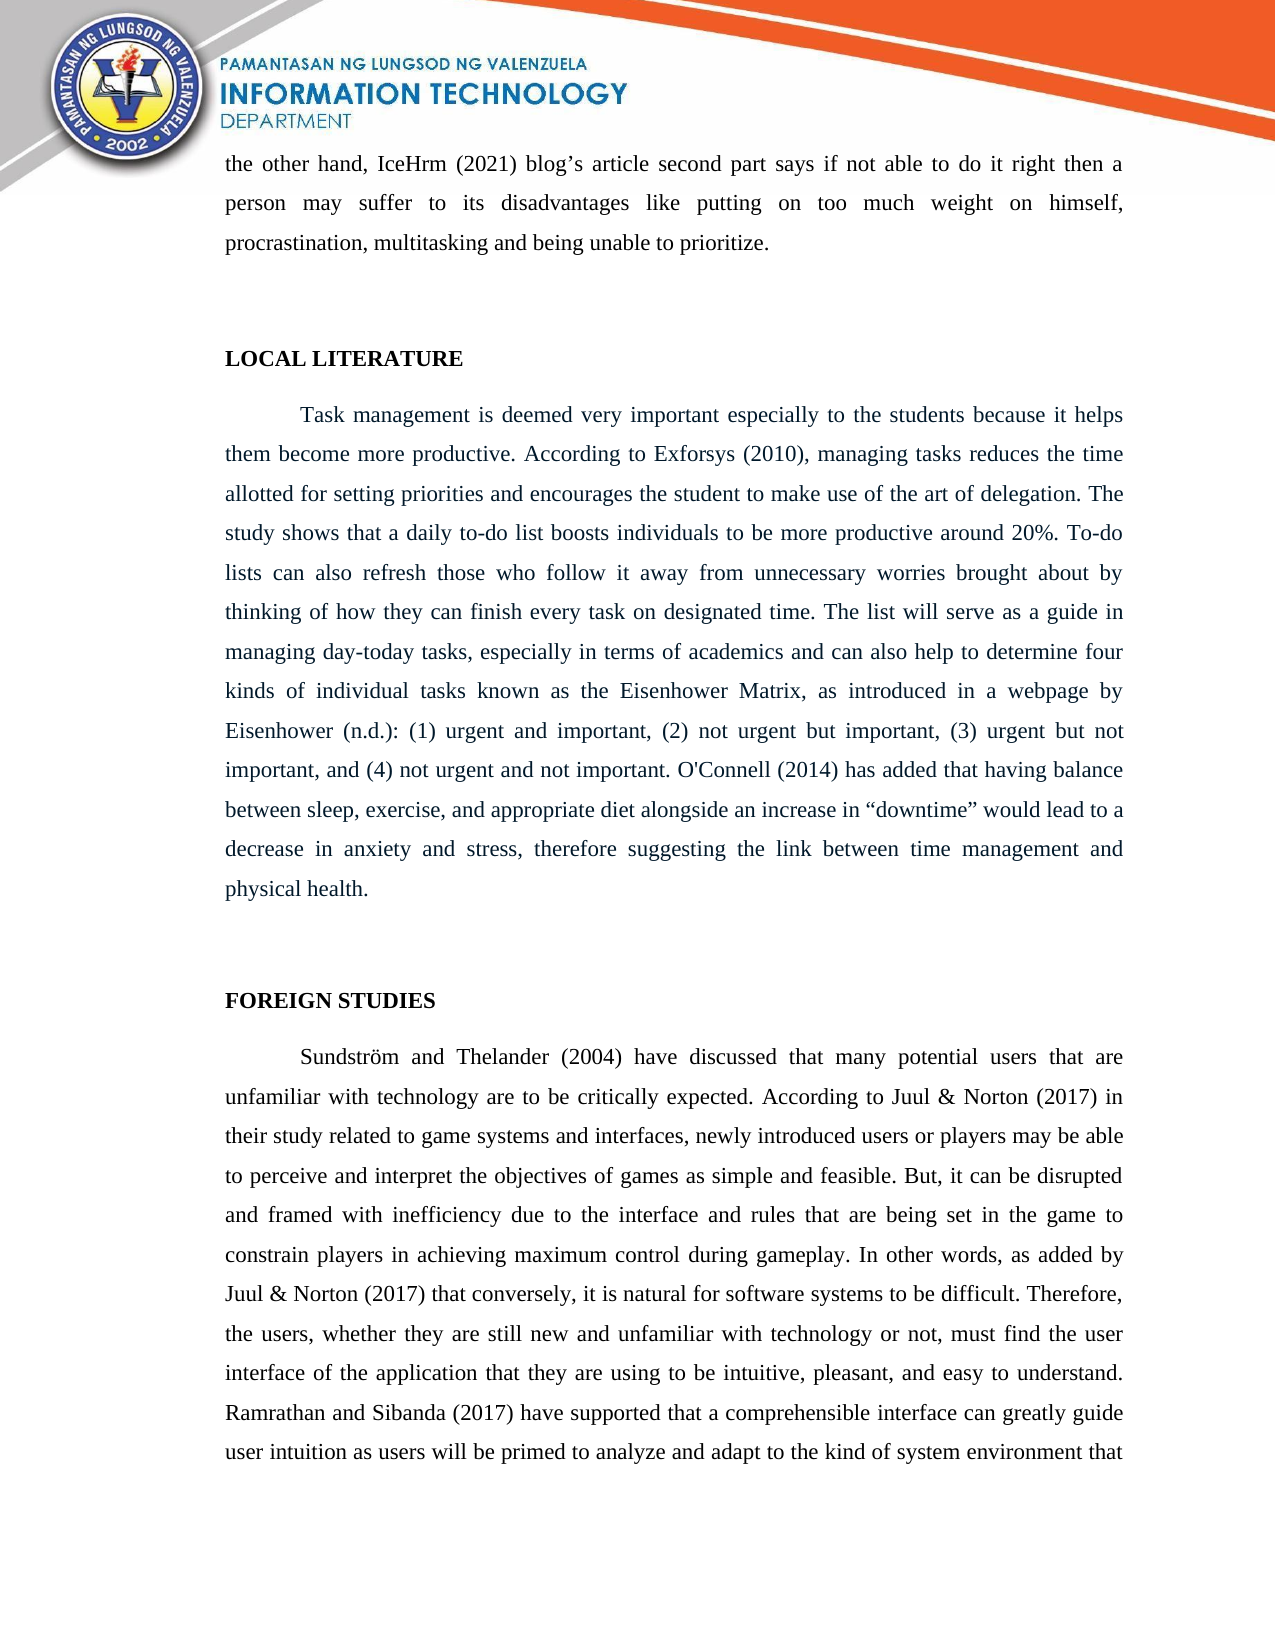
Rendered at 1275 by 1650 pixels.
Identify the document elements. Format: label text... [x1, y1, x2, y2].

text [225, 1043, 1125, 1464]
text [225, 150, 1125, 255]
text LOCAL LITERATURE [225, 345, 1125, 371]
text Task management is deemed very important especially to the students because it helps them become more productive. According to Exforsys (2010), managing tasks reduces the time allotted for setting priorities and encourages the student to make use of the art of delegation. The study shows that a daily to-do list boosts individuals to be more productive around 20%. To-do lists can also refresh those who follow it away from unnecessary worries brought about by thinking of how they can finish every task on designated time. The list will serve as a guide in managing day-today tasks, especially in terms of academics and can also help to determine four kinds of individual tasks known as the Eisenhower Matrix, as introduced in a webpage by Eisenhower (n.d.): (1) urgent and important, (2) not urgent but important, (3) urgent but not important, and (4) not urgent and not important. O'Connell (2014) has added that having balance between sleep, exercise, and appropriate diet alongside an increase in “downtime” would lead to a decrease in anxiety and stress, therefore suggesting the link between time management and physical health. [225, 401, 1125, 901]
picture [0, 0, 1275, 195]
text FOREIGN STUDIES [225, 987, 1125, 1013]
